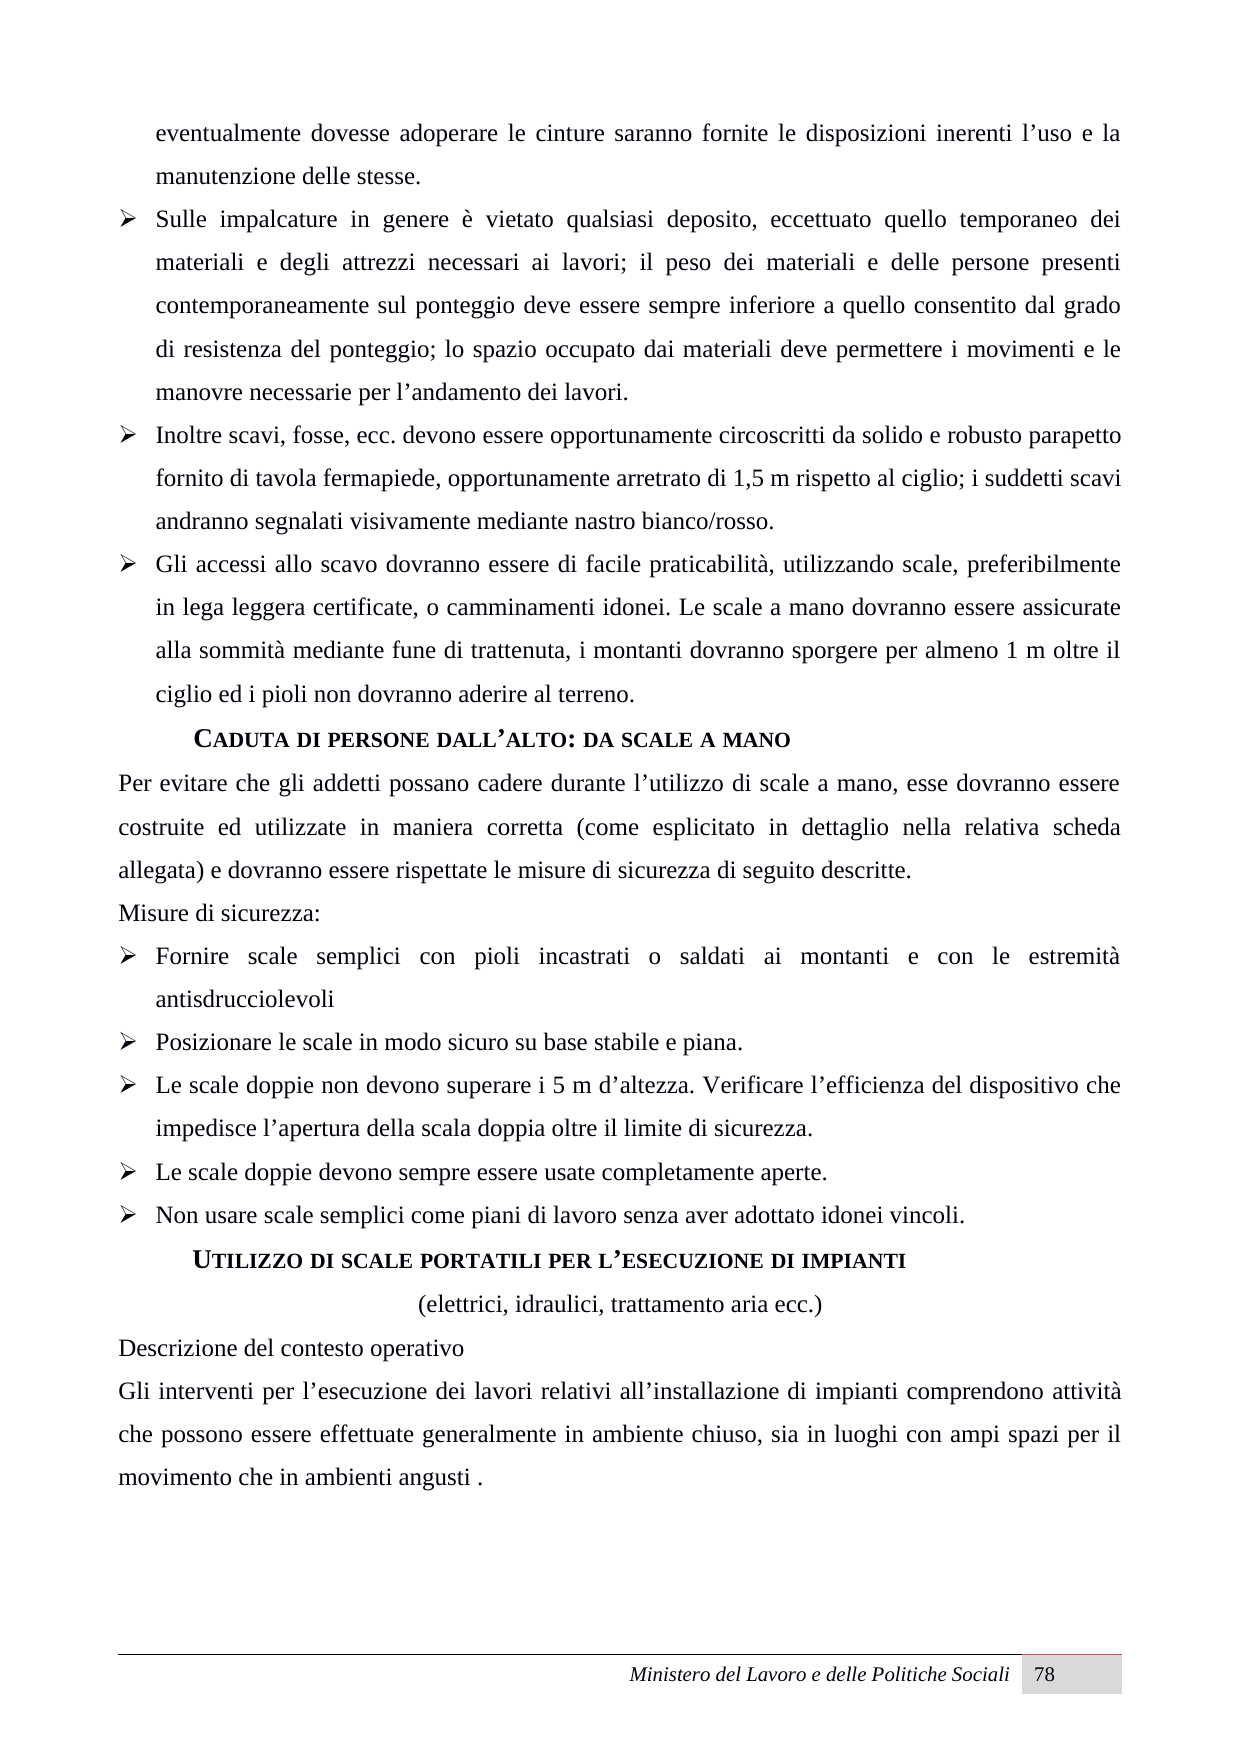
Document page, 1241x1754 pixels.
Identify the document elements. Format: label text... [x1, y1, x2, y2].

list Non usare scale semplici come piani di lavoro senza aver adottato idonei vincoli. [118, 1200, 1122, 1228]
text Utilizzo di scale portatili per l’esecuzione di impianti [118, 1243, 1122, 1274]
text Misure di sicurezza: [118, 898, 1122, 927]
text Gli interventi per l’esecuzione dei lavori relativi all’installazione di impianti comprendono attività che possono essere effettuate generalmente in ambiente chiuso, sia in luoghi con ampi spazi per il movimento che in ambienti angusti . [118, 1376, 1122, 1491]
list Fornire scale semplici con pioli incastrati o saldati ai montanti e con le estremità antisdrucciolevoli [118, 941, 1122, 1013]
list Le scale doppie devono sempre essere usate completamente aperte. [118, 1157, 1122, 1185]
list Gli accessi allo scavo dovranno essere di facile praticabilità, utilizzando scale, preferibilmente in lega leggera certificate, o camminamenti idonei. Le scale a mano dovranno essere assicurate alla sommità mediante fune di trattenuta, i montanti dovranno sporgere per almeno 1 m oltre il ciglio ed i pioli non dovranno aderire al terreno. [118, 549, 1122, 707]
list Sulle impalcature in genere è vietato qualsiasi deposito, eccettuato quello temporaneo dei materiali e degli attrezzi necessari ai lavori; il peso dei materiali e delle persone presenti contemporaneamente sul ponteggio deve essere sempre inferiore a quello consentito dal grado di resistenza del ponteggio; lo spazio occupato dai materiali deve permettere i movimenti e le manovre necessarie per l’andamento dei lavori. [118, 204, 1122, 406]
subtitle Caduta di persone dall’alto: da scale a mano [193, 722, 1122, 753]
list Inoltre scavi, fosse, ecc. devono essere opportunamente circoscritti da solido e robusto parapetto fornito di tavola fermapiede, opportunamente arretrato di 1,5 m rispetto al ciglio; i suddetti scavi andranno segnalati visivamente mediante nastro bianco/rosso. [118, 420, 1122, 535]
list Le scale doppie non devono superare i 5 m d’altezza. Verificare l’efficienza del dispositivo che impedisce l’apertura della scala doppia oltre il limite di sicurezza. [118, 1070, 1122, 1142]
text Descrizione del contesto operativo [118, 1333, 1122, 1361]
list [118, 118, 1122, 190]
list Posizionare le scale in modo sicuro su base stabile e piana. [118, 1027, 1122, 1056]
text Per evitare che gli addetti possano cadere durante l’utilizzo di scale a mano, esse dovranno essere costruite ed utilizzate in maniera corretta (come esplicitato in dettaglio nella relativa scheda allegata) e dovranno essere rispettate le misure di sicurezza di seguito descritte. [118, 768, 1122, 883]
text (elettrici, idraulici, trattamento aria ecc.) [118, 1289, 1122, 1318]
